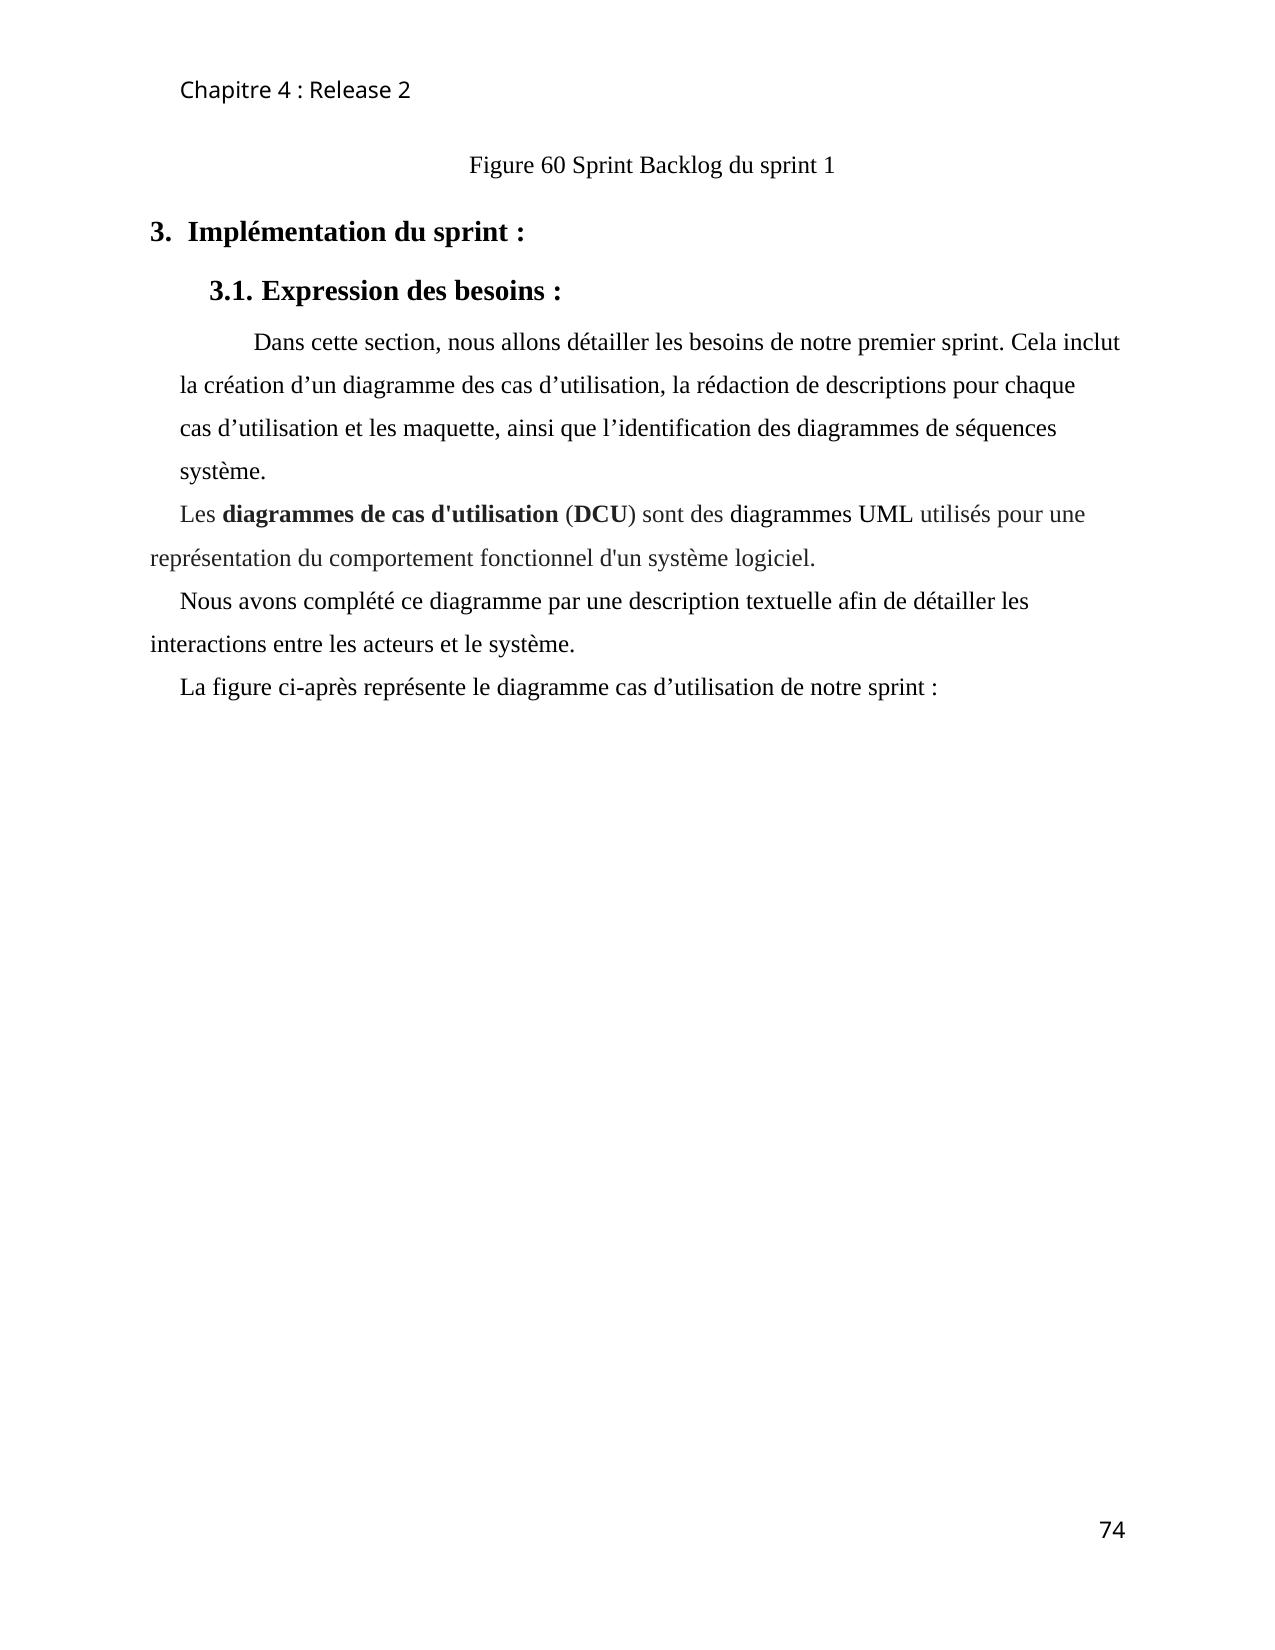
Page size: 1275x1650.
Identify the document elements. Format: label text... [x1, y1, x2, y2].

text cas d’utilisation et les maquette, ainsi que l’identification des diagrammes de séquences [150, 413, 1125, 442]
text Nous avons complété ce diagramme par une description textuelle afin de détailler les interactions entre les acteurs et le système. [150, 586, 1125, 658]
subtitle Expression des besoins : [209, 273, 1125, 306]
text Les diagrammes de cas d'utilisation (DCU) sont des diagrammes UML utilisés pour une représentation du comportement fonctionnel d'un système logiciel. [150, 499, 1125, 571]
text système. [150, 456, 1125, 485]
subtitle Implémentation du sprint : [150, 214, 1125, 247]
text Dans cette section, nous allons détailler les besoins de notre premier sprint. Cela inclut [179, 327, 1125, 356]
text la création d’un diagramme des cas d’utilisation, la rédaction de descriptions pour chaque [150, 370, 1125, 399]
text Figure 60 Sprint Backlog du sprint 1 [150, 150, 1125, 179]
text La figure ci-après représente le diagramme cas d’utilisation de notre sprint : [150, 672, 1125, 701]
